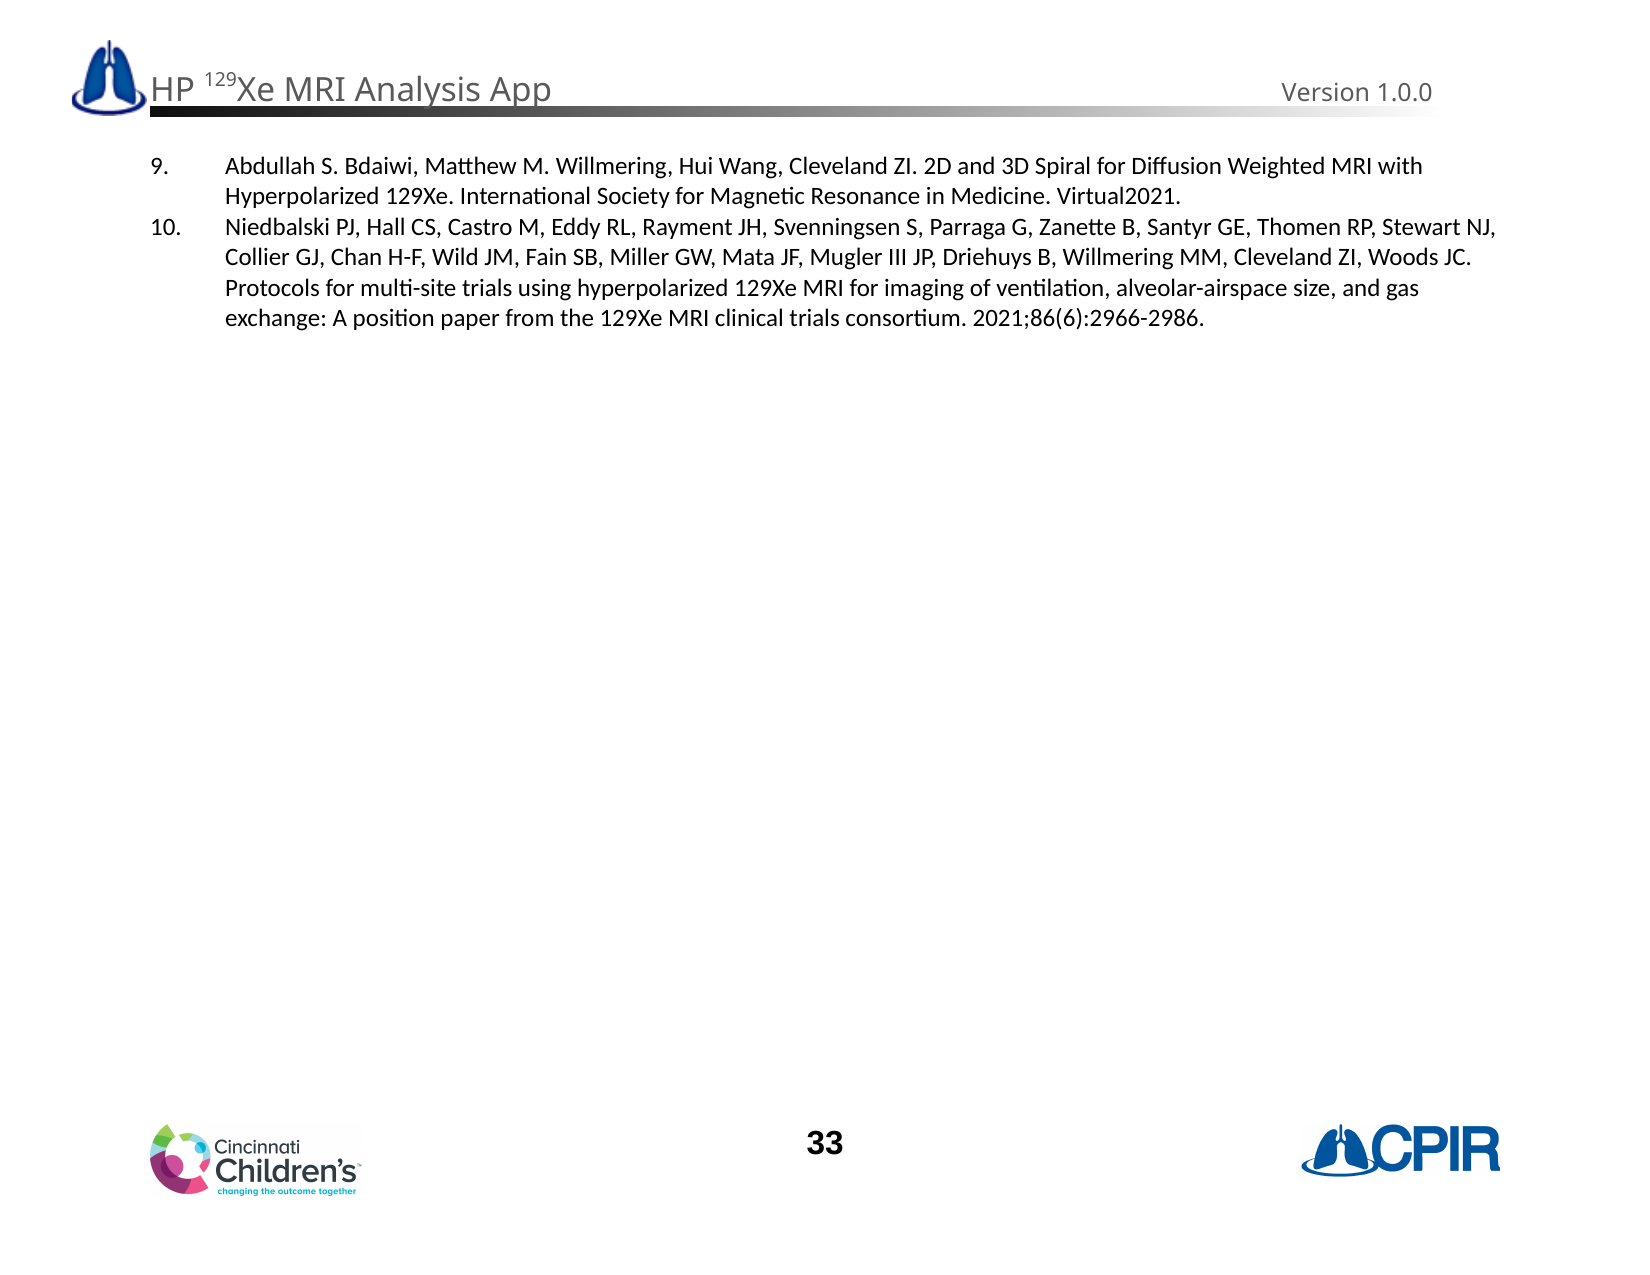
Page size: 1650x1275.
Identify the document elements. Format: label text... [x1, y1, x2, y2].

picture [1301, 1124, 1500, 1177]
text 10. Niedbalski PJ, Hall CS, Castro M, Eddy RL, Rayment JH, Svenningsen S, Parraga G, Zanette B, Santyr GE, Thomen RP, Stewart NJ, Collier GJ, Chan H-F, Wild JM, Fain SB, Miller GW, Mata JF, Mugler III JP, Driehuys B, Willmering MM, Cleveland ZI, Woods JC. Protocols for multi-site trials using hyperpolarized 129Xe MRI for imaging of ventilation, alveolar-airspace size, and gas exchange: A position paper from the 129Xe MRI clinical trials consortium. 2021;86(6):2966-2986. [150, 211, 1500, 333]
text 9. Abdullah S. Bdaiwi, Matthew M. Willmering, Hui Wang, Cleveland ZI. 2D and 3D Spiral for Diffusion Weighted MRI with Hyperpolarized 129Xe. International Society for Magnetic Resonance in Medicine. Virtual2021. [150, 150, 1500, 211]
picture [71, 40, 147, 116]
picture [150, 1124, 362, 1196]
